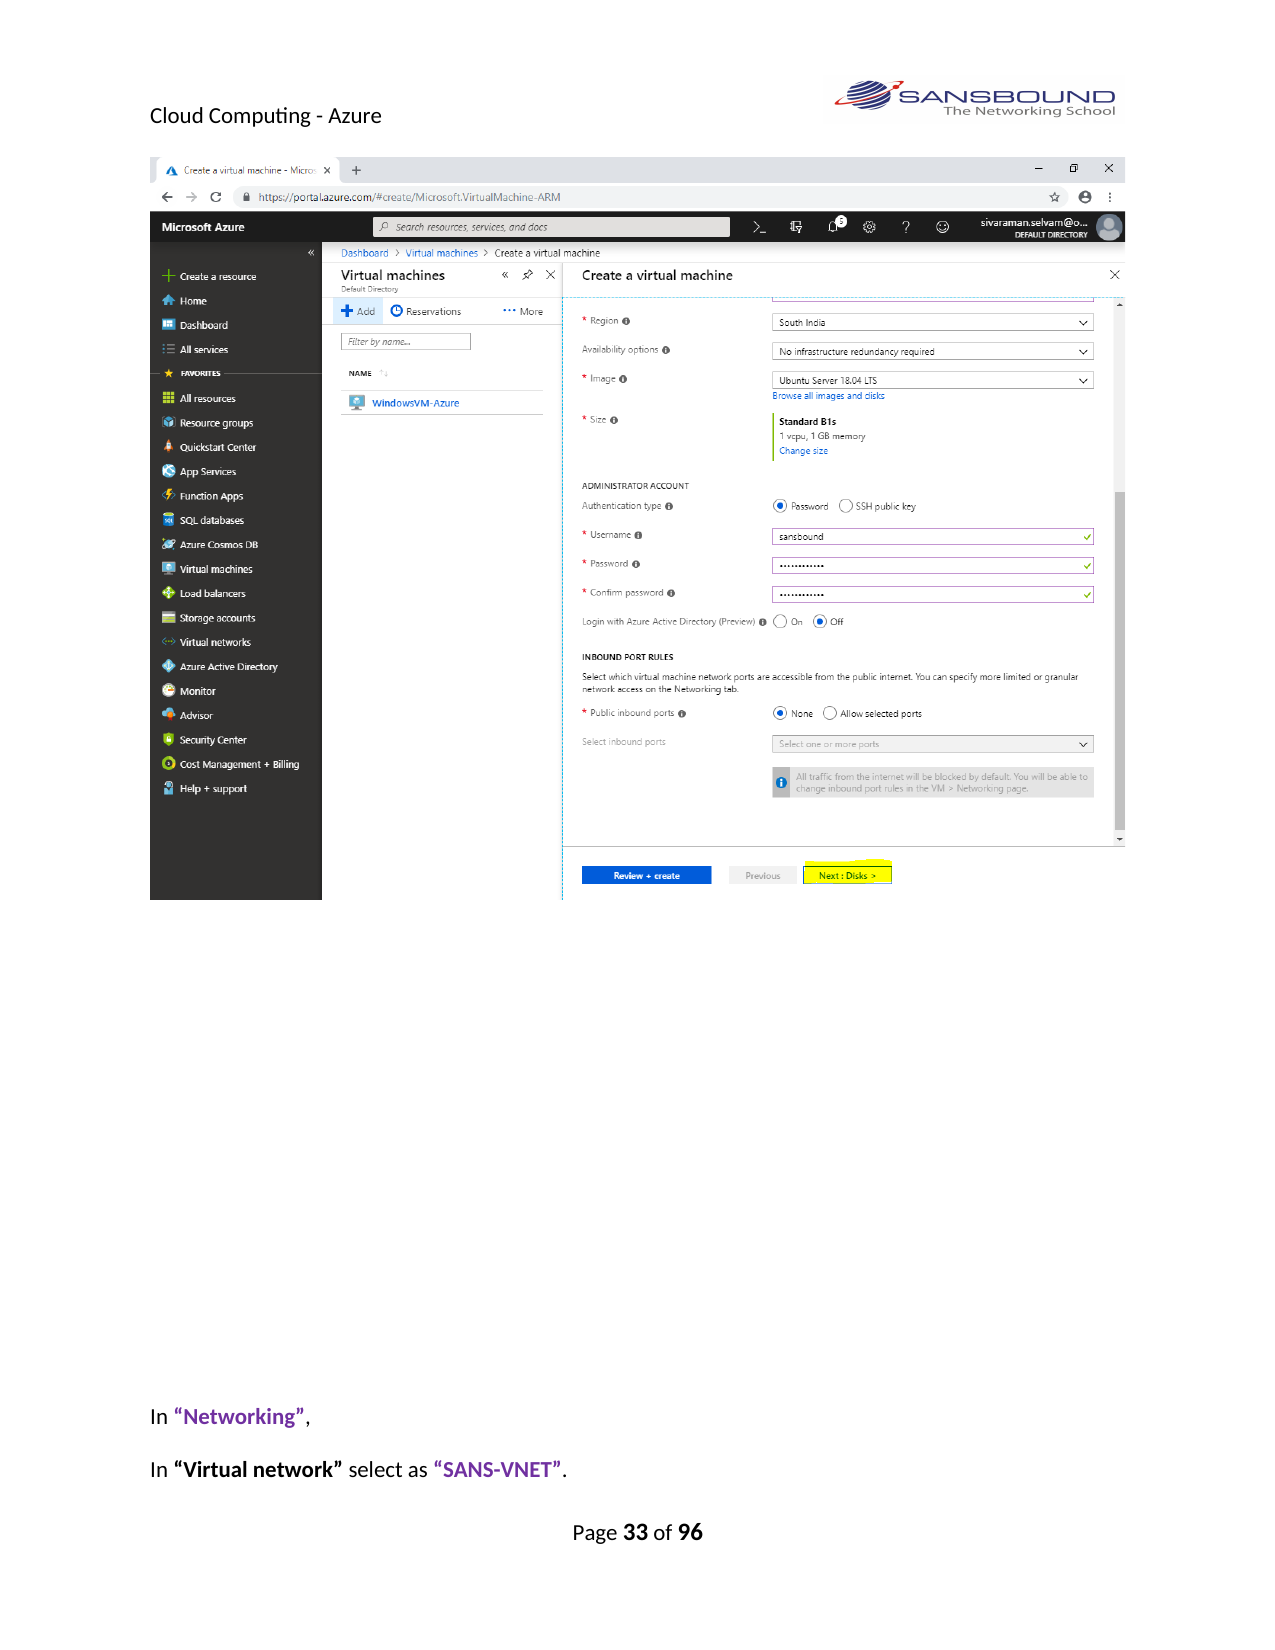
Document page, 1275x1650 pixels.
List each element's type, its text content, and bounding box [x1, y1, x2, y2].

picture [823, 75, 1125, 124]
picture [150, 157, 1125, 900]
text In “Networking”, [150, 1402, 1125, 1430]
text In “Virtual network” select as “SANS-VNET”. [150, 1455, 1125, 1483]
